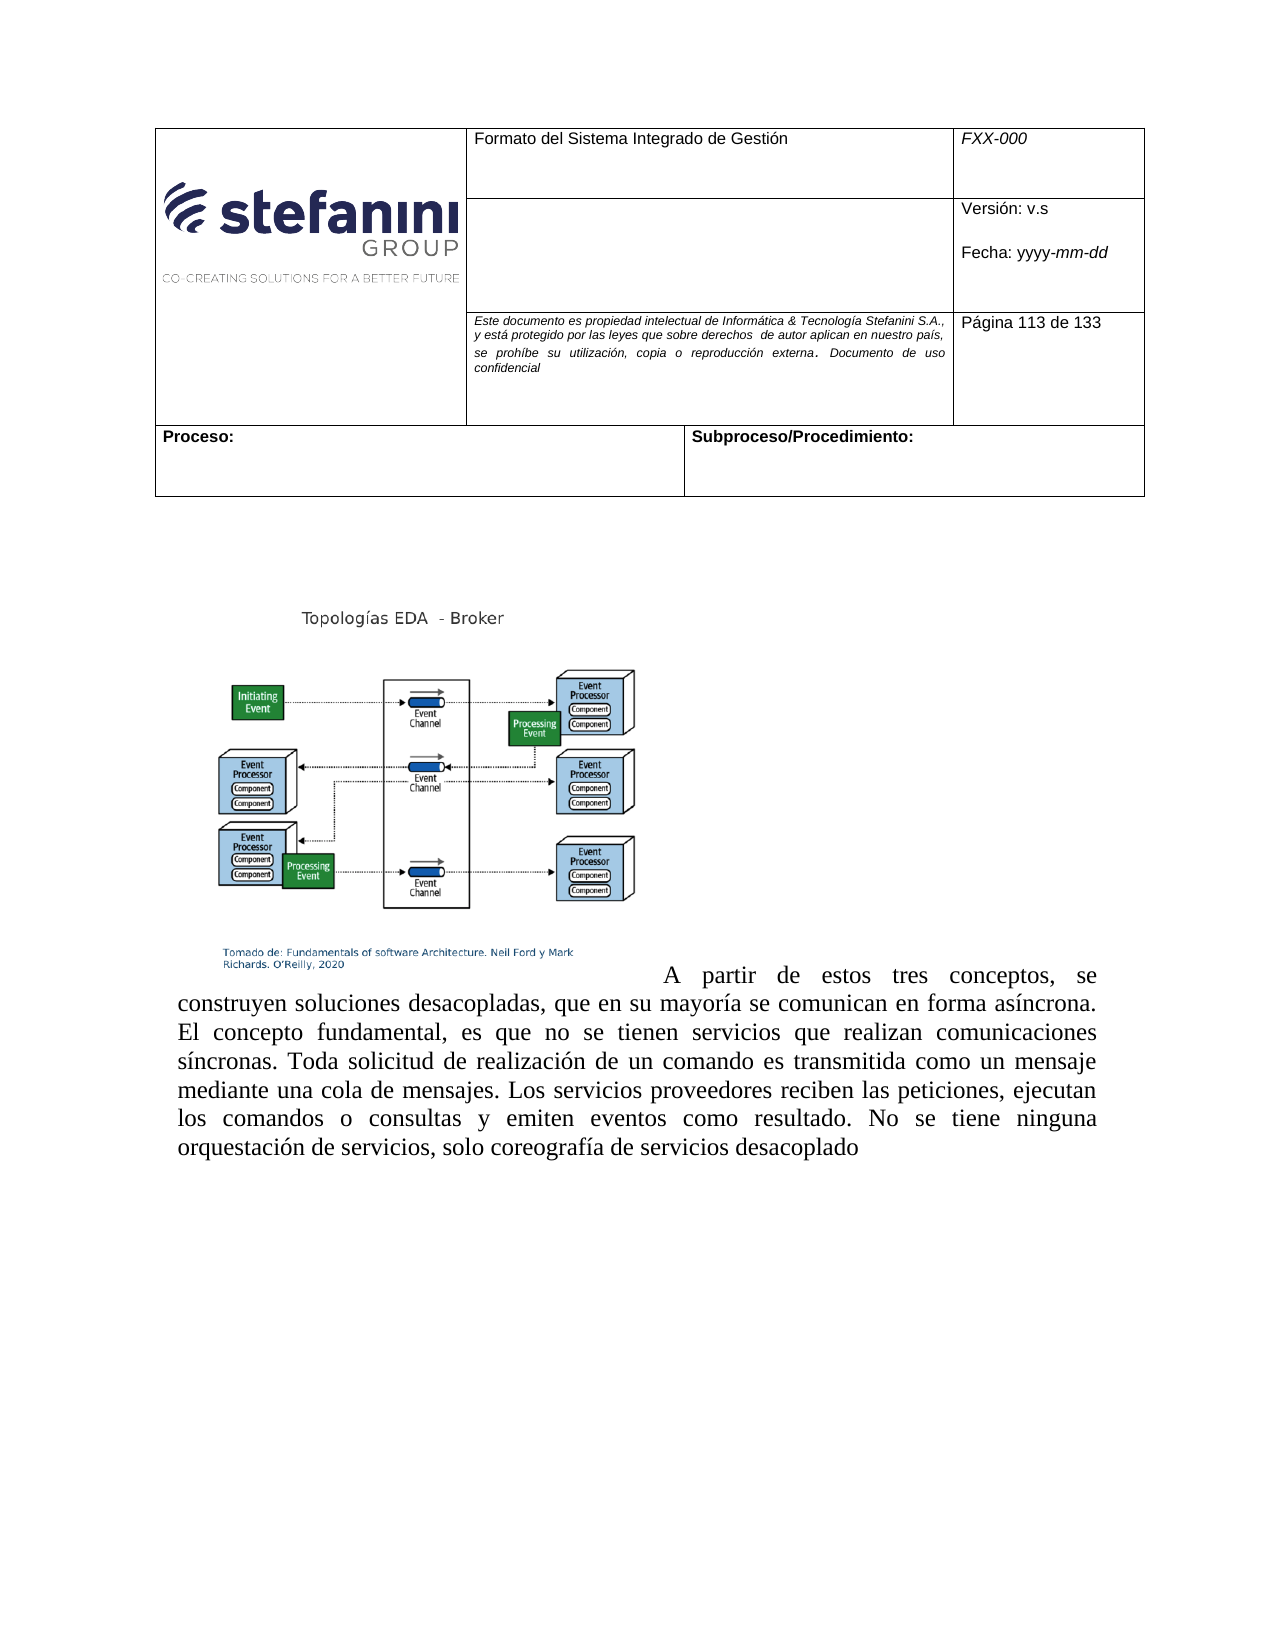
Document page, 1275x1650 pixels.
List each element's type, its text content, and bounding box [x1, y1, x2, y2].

picture [162, 182, 460, 286]
picture [196, 599, 644, 984]
